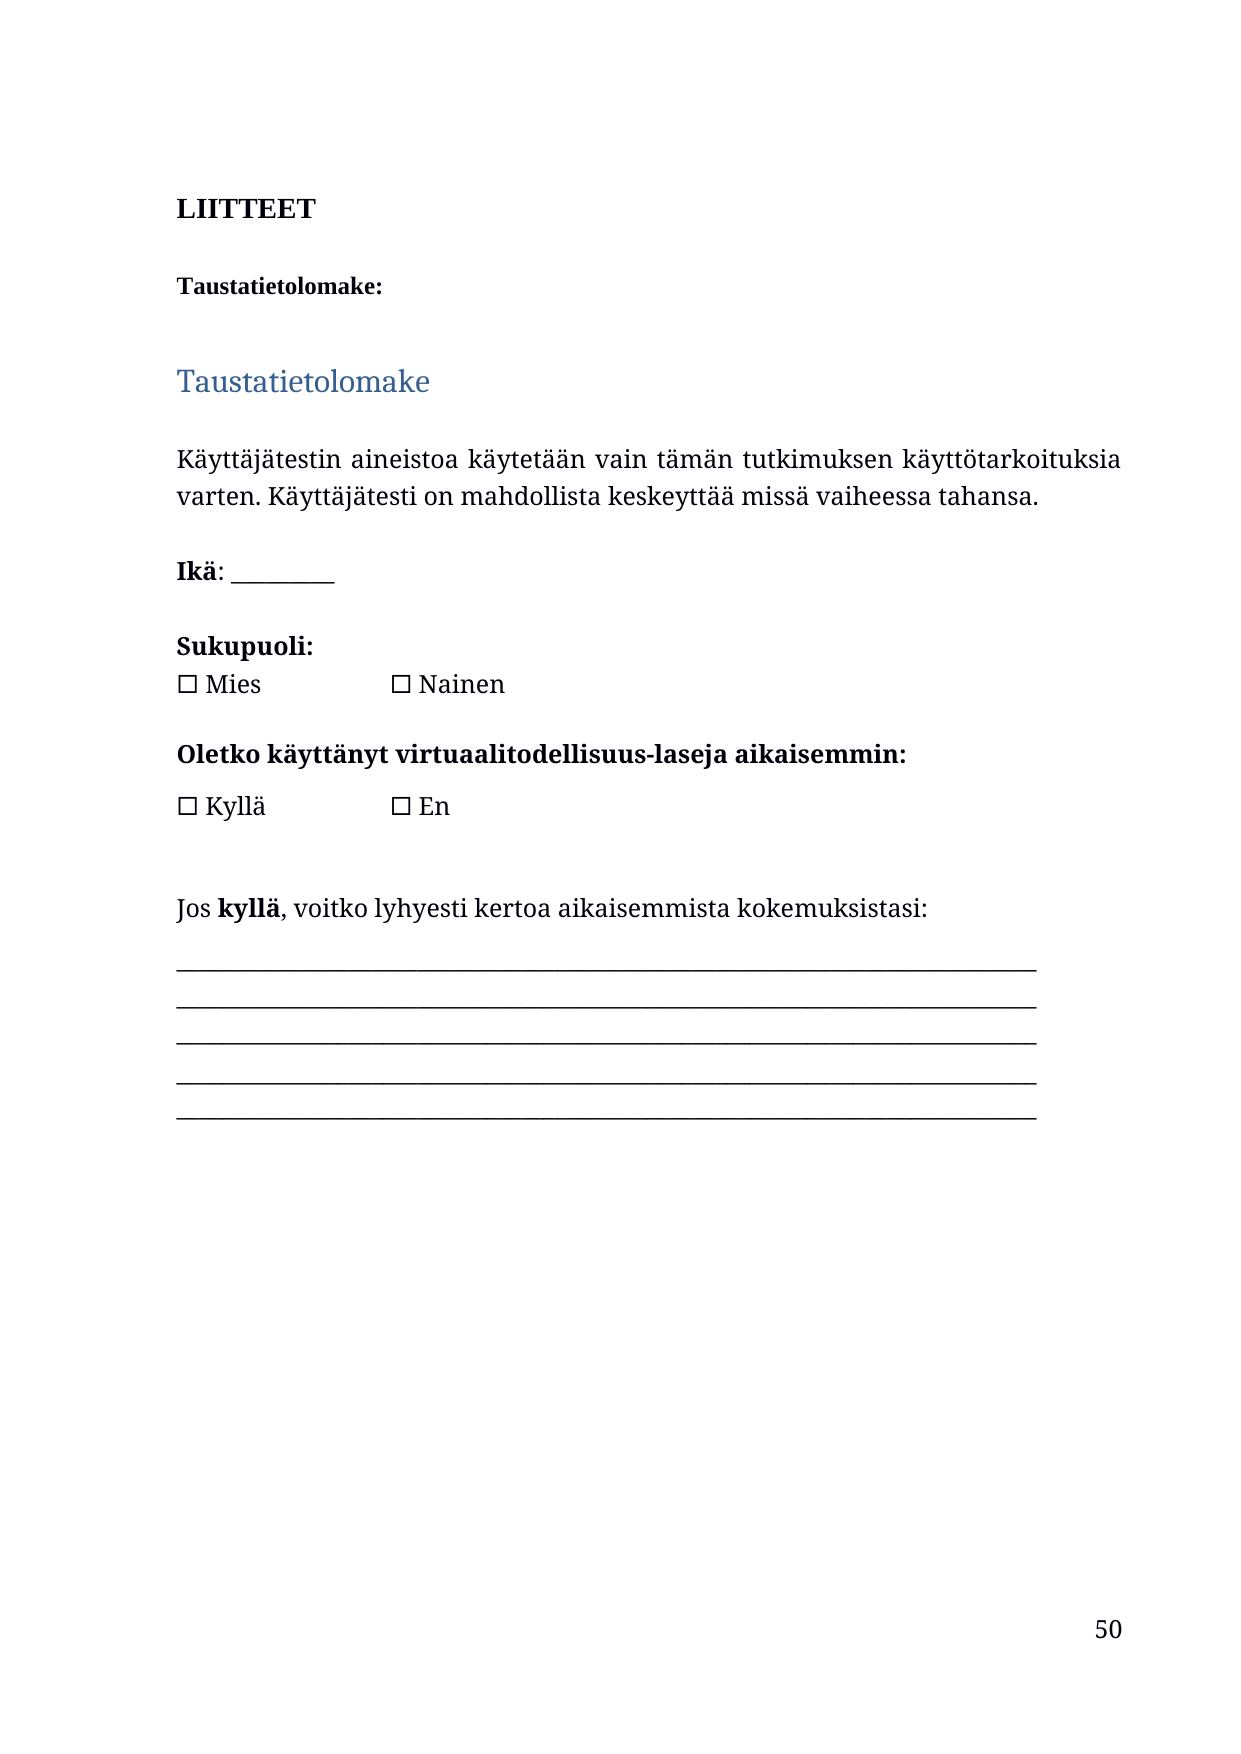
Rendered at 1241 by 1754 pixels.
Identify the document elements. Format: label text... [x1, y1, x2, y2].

text Kyllä En [118, 788, 1122, 822]
text Jos kyllä, voitko lyhyesti kertoa aikaisemmista kokemuksistasi: [118, 890, 1122, 924]
text Taustatietolomake: [118, 262, 1122, 299]
text ___________________________________________________________________________ [118, 941, 1122, 975]
text ___________________________________________________________________________ [118, 1089, 1122, 1123]
text ___________________________________________________________________________ [118, 978, 1122, 1012]
text ___________________________________________________________________________ [118, 1052, 1122, 1089]
text ___________________________________________________________________________ [118, 1015, 1122, 1049]
text LIITTEET [118, 187, 1122, 224]
text Ikä: _________ [118, 550, 1122, 588]
text Käyttäjätestin aineistoa käytetään vain tämän tutkimuksen käyttötarkoituksia varten. Käyttäjätesti on mahdollista keskeyttää missä vaiheessa tahansa. [176, 438, 1122, 513]
text Oletko käyttänyt virtuaalitodellisuus-laseja aikaisemmin: [118, 737, 1122, 771]
text Mies Nainen [118, 663, 1122, 700]
subtitle Taustatietolomake [118, 362, 1122, 400]
text Sukupuoli: [118, 625, 1122, 663]
